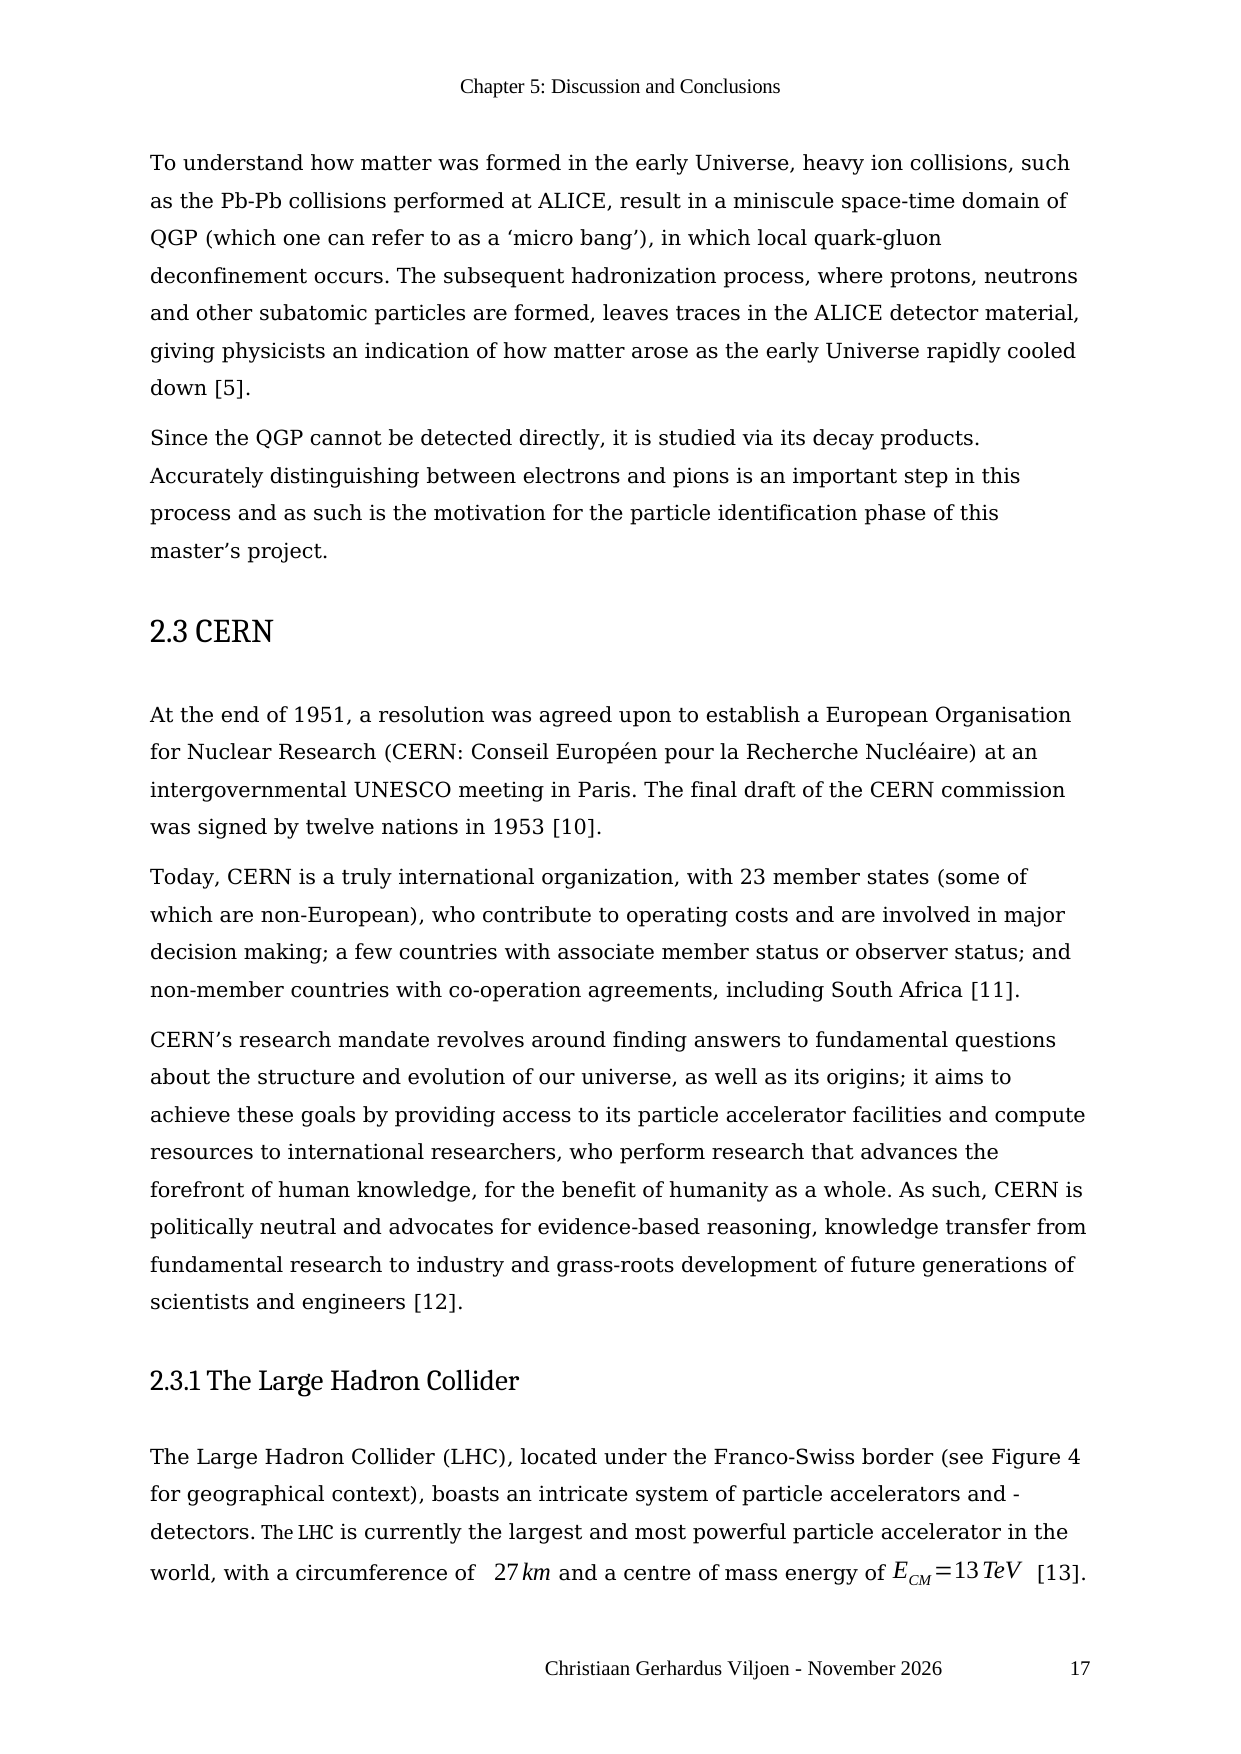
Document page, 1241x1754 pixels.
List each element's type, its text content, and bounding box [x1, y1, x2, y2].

text The Large Hadron Collider (LHC), located under the Franco-Swiss border (see Figure 4 for geographical context), boasts an intricate system of particle accelerators and -detectors. The LHC is currently the largest and most powerful particle accelerator in the world, with a circumference of and a centre of mass energy of . [150, 1444, 1090, 1588]
subtitle The Large Hadron Collider [150, 1364, 1090, 1398]
text To understand how matter was formed in the early Universe, heavy ion collisions, such as the Pb-Pb collisions performed at ALICE, result in a miniscule space-time domain of QGP (which one can refer to as a ‘micro bang’), in which local quark-gluon deconfinement occurs. The subsequent hadronization process, where protons, neutrons and other subatomic particles are formed, leaves traces in the ALICE detector material, giving physicists an indication of how matter arose as the early Universe rapidly cooled down . [150, 150, 1090, 400]
text Since the QGP cannot be detected directly, it is studied via its decay products. Accurately distinguishing between electrons and pions is an important step in this process and as such is the motivation for the particle identification phase of this master’s project. [150, 425, 1090, 562]
subtitle CERN [150, 612, 1090, 651]
text Today, CERN is a truly international organization, with 23 member states (some of which are non-European), who contribute to operating costs and are involved in major decision making; a few countries with associate member status or observer status; and non-member countries with co-operation agreements, including South Africa . [150, 864, 1090, 1002]
text CERN’s research mandate revolves around finding answers to fundamental questions about the structure and evolution of our universe, as well as its origins; it aims to achieve these goals by providing access to its particle accelerator facilities and compute resources to international researchers, who perform research that advances the forefront of human knowledge, for the benefit of humanity as a whole. As such, CERN is politically neutral and advocates for evidence-based reasoning, knowledge transfer from fundamental research to industry and grass-roots development of future generations of scientists and engineers . [150, 1027, 1090, 1314]
text At the end of 1951, a resolution was agreed upon to establish a European Organisation for Nuclear Research (CERN: Conseil Européen pour la Recherche Nucléaire) at an intergovernmental UNESCO meeting in Paris. The final draft of the CERN commission was signed by twelve nations in 1953 . [150, 702, 1090, 839]
